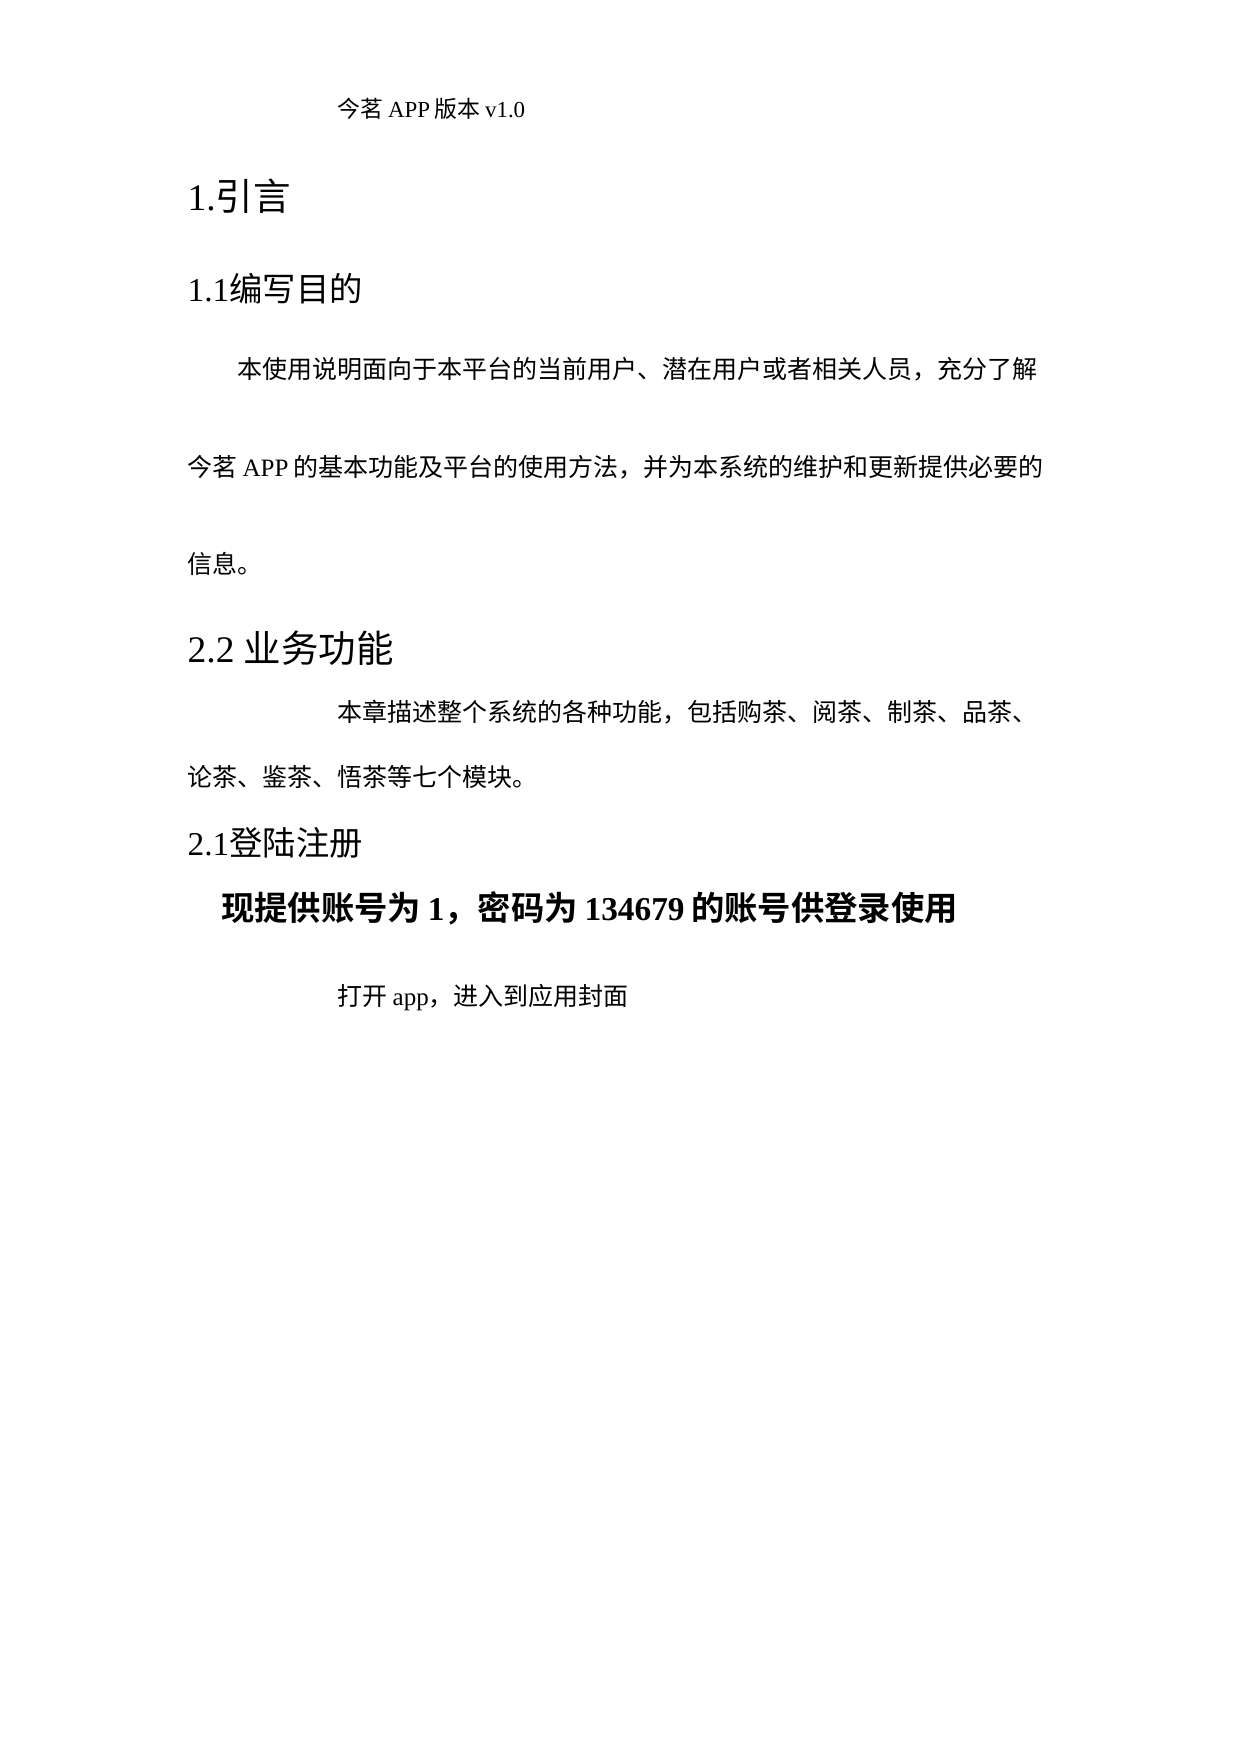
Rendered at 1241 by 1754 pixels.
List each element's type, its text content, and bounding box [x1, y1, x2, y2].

subtitle 引言 [187, 162, 1053, 227]
text 打开app，进入到应用封面 [187, 962, 1053, 1027]
text 现提供账号为1，密码为134679的账号供登录使用 [187, 873, 1053, 938]
subtitle 编写目的 [187, 254, 1053, 319]
subtitle 登陆注册 [187, 808, 1053, 873]
subtitle 2 业务功能 [187, 613, 1053, 678]
text 本使用说明面向于本平台的当前用户、潜在用户或者相关人员，充分了解今茗APP的基本功能及平台的使用方法，并为本系统的维护和更新提供必要的信息。 [187, 335, 1053, 595]
text 本章描述整个系统的各种功能，包括购茶、阅茶、制茶、品茶、论茶、鉴茶、悟茶等七个模块。 [187, 678, 1053, 808]
